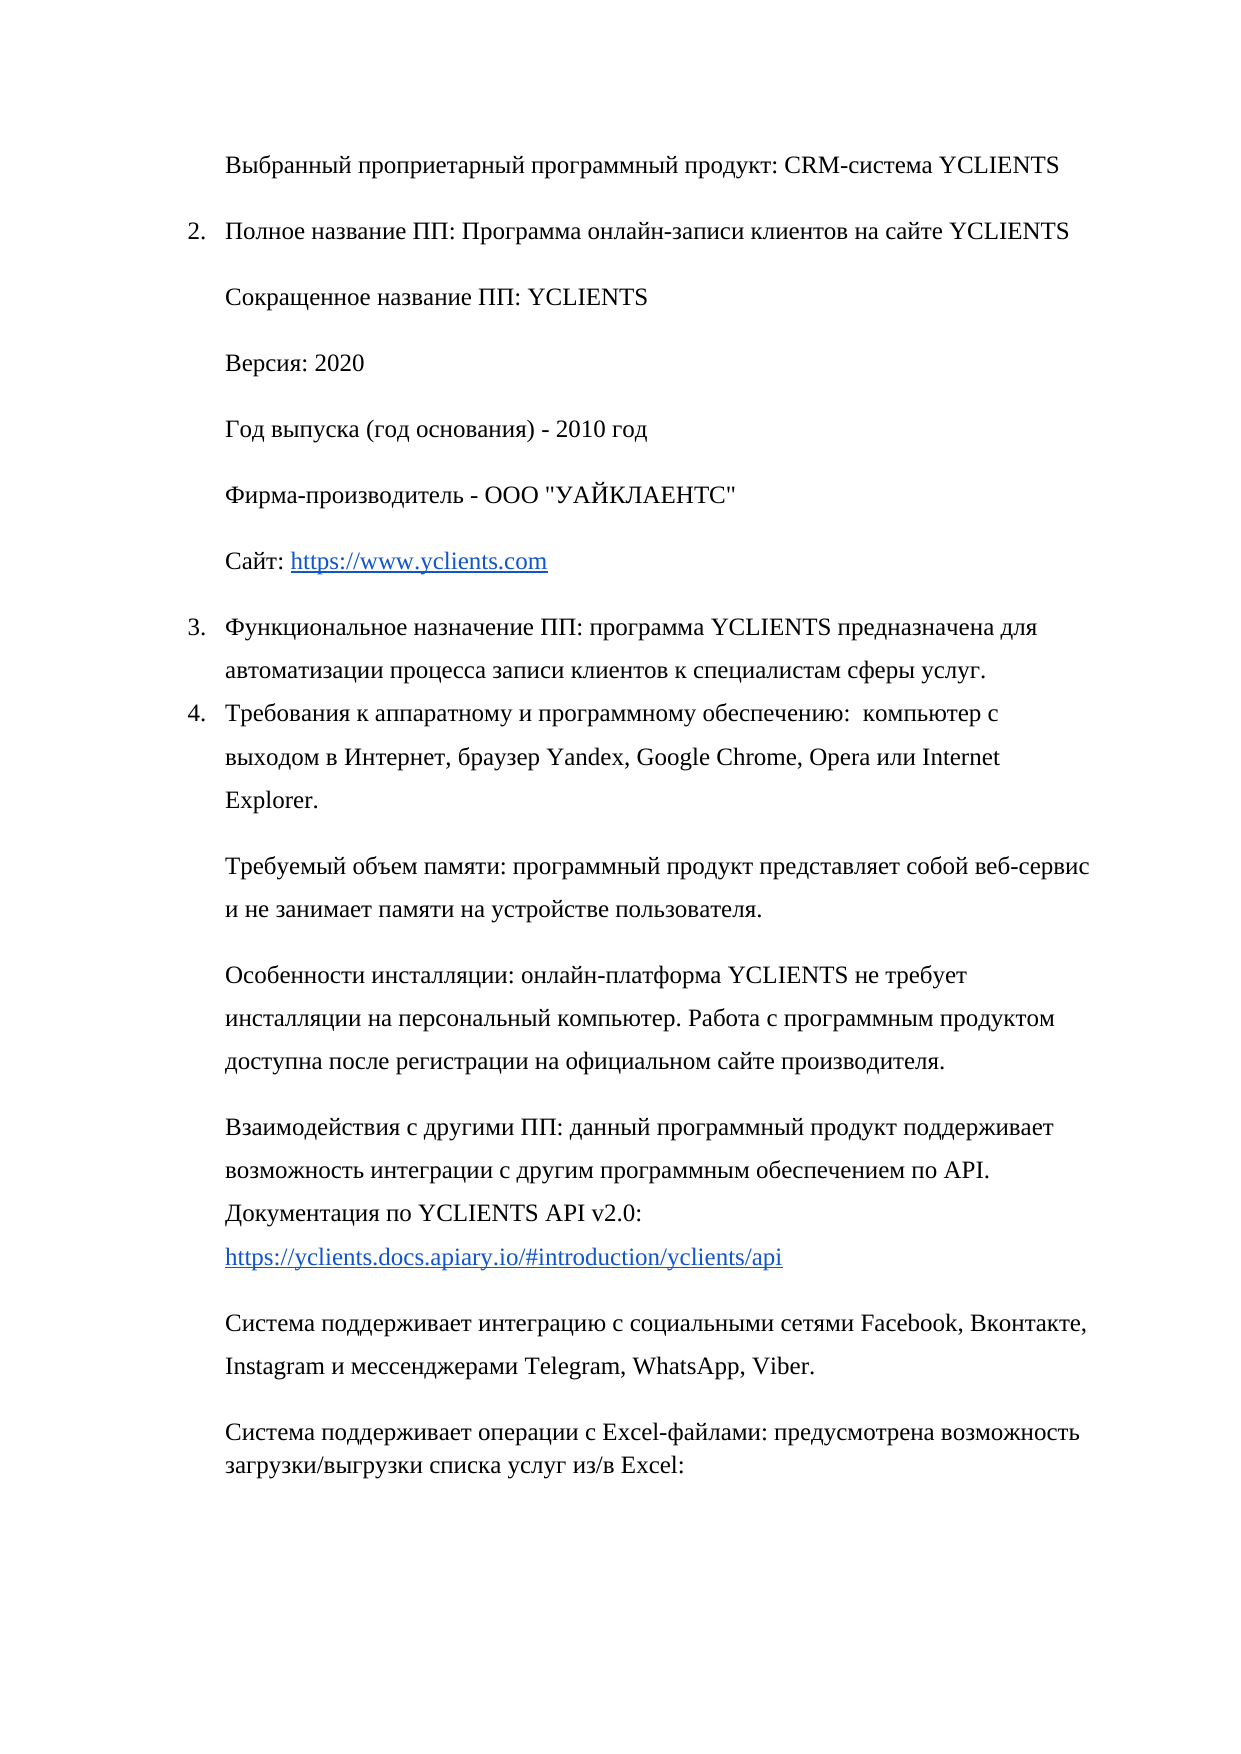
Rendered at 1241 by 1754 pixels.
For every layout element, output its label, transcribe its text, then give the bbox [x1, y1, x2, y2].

text Особенности инсталляции: онлайн-платформа YCLIENTS не требует инсталляции на персональный компьютер. Работа с программным продуктом доступна после регистрации на официальном сайте производителя. [225, 960, 1090, 1075]
list Требования к аппаратному и программному обеспечению: компьютер с выходом в Интернет, браузер Yandex, Google Chrome, Opera или Internet Explorer. [187, 698, 1090, 813]
list Полное название ПП: Программа онлайн-записи клиентов на сайте YCLIENTS [187, 216, 1090, 245]
text Фирма-производитель - ООО "УАЙКЛАЕНТС" [225, 480, 1090, 509]
list Функциональное назначение ПП: программа YCLIENTS предназначена для автоматизации процесса записи клиентов к специалистам сферы услуг. [187, 612, 1090, 684]
text Взаимодействия с другими ПП: данный программный продукт поддерживает возможность интеграции с другим программным обеспечением по API. Документация по YCLIENTS API v2.0: https://yclients.docs.apiary.io/#introduction/yclients/api [225, 1112, 1090, 1270]
text Требуемый объем памяти: программный продукт представляет собой веб-сервис и не занимает памяти на устройстве пользователя. [225, 851, 1090, 923]
text Система поддерживает интеграцию с социальными сетями Facebook, Вконтакте, Instagram и мессенджерами Telegram, WhatsApp, Viber. [225, 1308, 1090, 1379]
text Год выпуска (год основания) - 2010 год [225, 414, 1090, 443]
text Сайт: https://www.yclients.com [225, 546, 1090, 575]
text Сокращенное название ПП: YCLIENTS [225, 282, 1090, 311]
text Система поддерживает операции с Excel-файлами: предусмотрена возможность загрузки/выгрузки списка услуг из/в Excel: [225, 1417, 1090, 1479]
text Выбранный проприетарный программный продукт: CRM-система YCLIENTS [225, 150, 1090, 179]
text Версия: 2020 [225, 348, 1090, 377]
